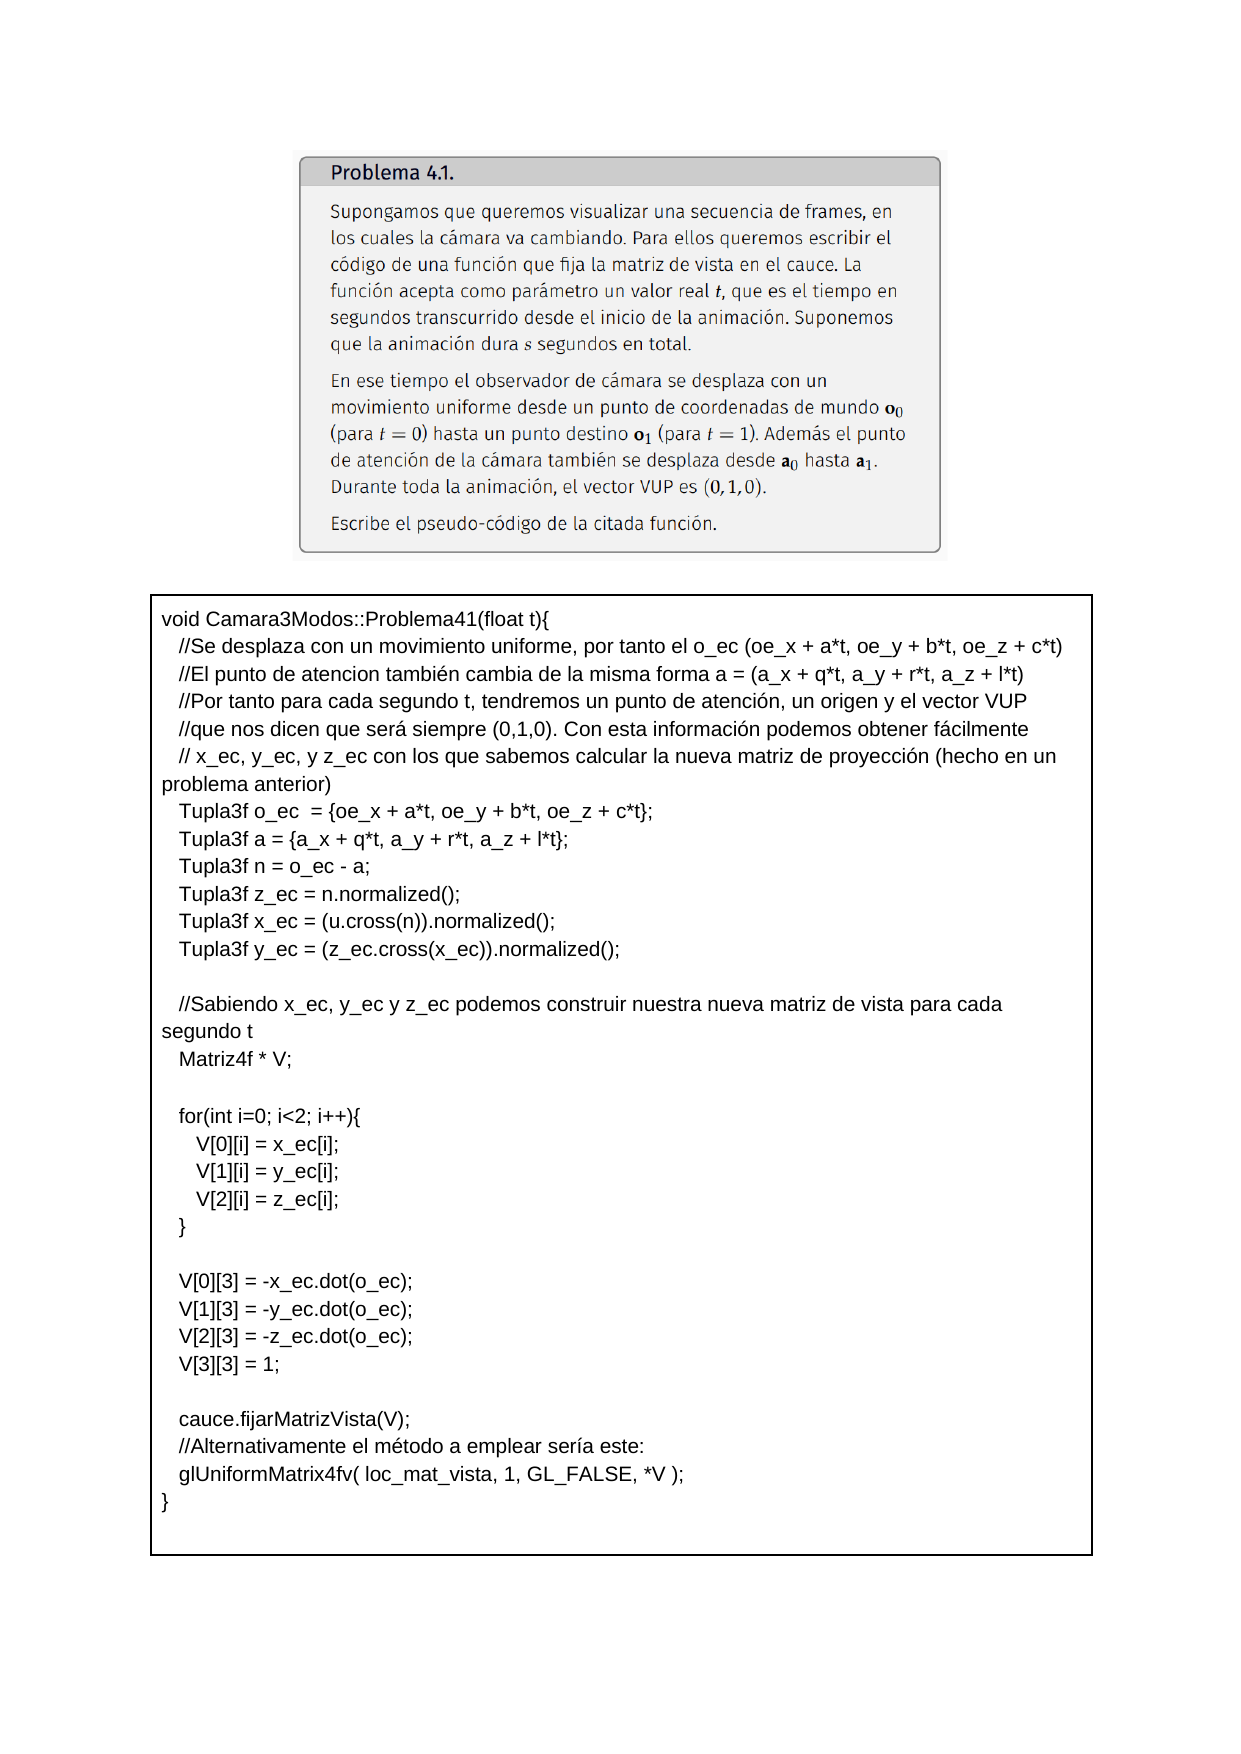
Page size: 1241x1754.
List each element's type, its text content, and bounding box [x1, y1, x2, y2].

picture [292, 150, 948, 561]
table_header void Camara3Modos::Problema41(float t){ //Se desplaza con un movimiento uniforme, por tanto el o_ec (oe_x + a*t, oe_y + b*t, oe_z + c*t) //El punto de atencion también cambia de la misma forma a = (a_x + q*t, a_y + r*t, a_z + l*t) //Por tanto para cada segundo t, tendremos un punto de atención, un origen y el vector VUP //que nos dicen que será siempre (0,1,0). Con esta información podemos obtener fácilmente // x_ec, y_ec, y z_ec con los que sabemos calcular la nueva matriz de proyección (hecho en un problema anterior) Tupla3f o_ec = {oe_x + a*t, oe_y + b*t, oe_z + c*t}; Tupla3f a = {a_x + q*t, a_y + r*t, a_z + l*t}; Tupla3f n = o_ec - a; Tupla3f z_ec = n.normalized(); Tupla3f x_ec = (u.cross(n)).normalized(); Tupla3f y_ec = (z_ec.cross(x_ec)).normalized(); //Sabiendo x_ec, y_ec y z_ec podemos construir nuestra nueva matriz de vista para cada segundo t Matriz4f * V; for(int i=0; i<2; i++){ V[0][i] = x_ec[i]; V[1][i] = y_ec[i]; V[2][i] = z_ec[i]; } V[0][3] = -x_ec.dot(o_ec); V[1][3] = -y_ec.dot(o_ec); V[2][3] = -z_ec.dot(o_ec); V[3][3] = 1; cauce.fijarMatrizVista(V); //Alternativamente el método a emplear sería este: glUniformMatrix4fv( loc_mat_vista, 1, GL_FALSE, *V ); } [152, 596, 1091, 1554]
